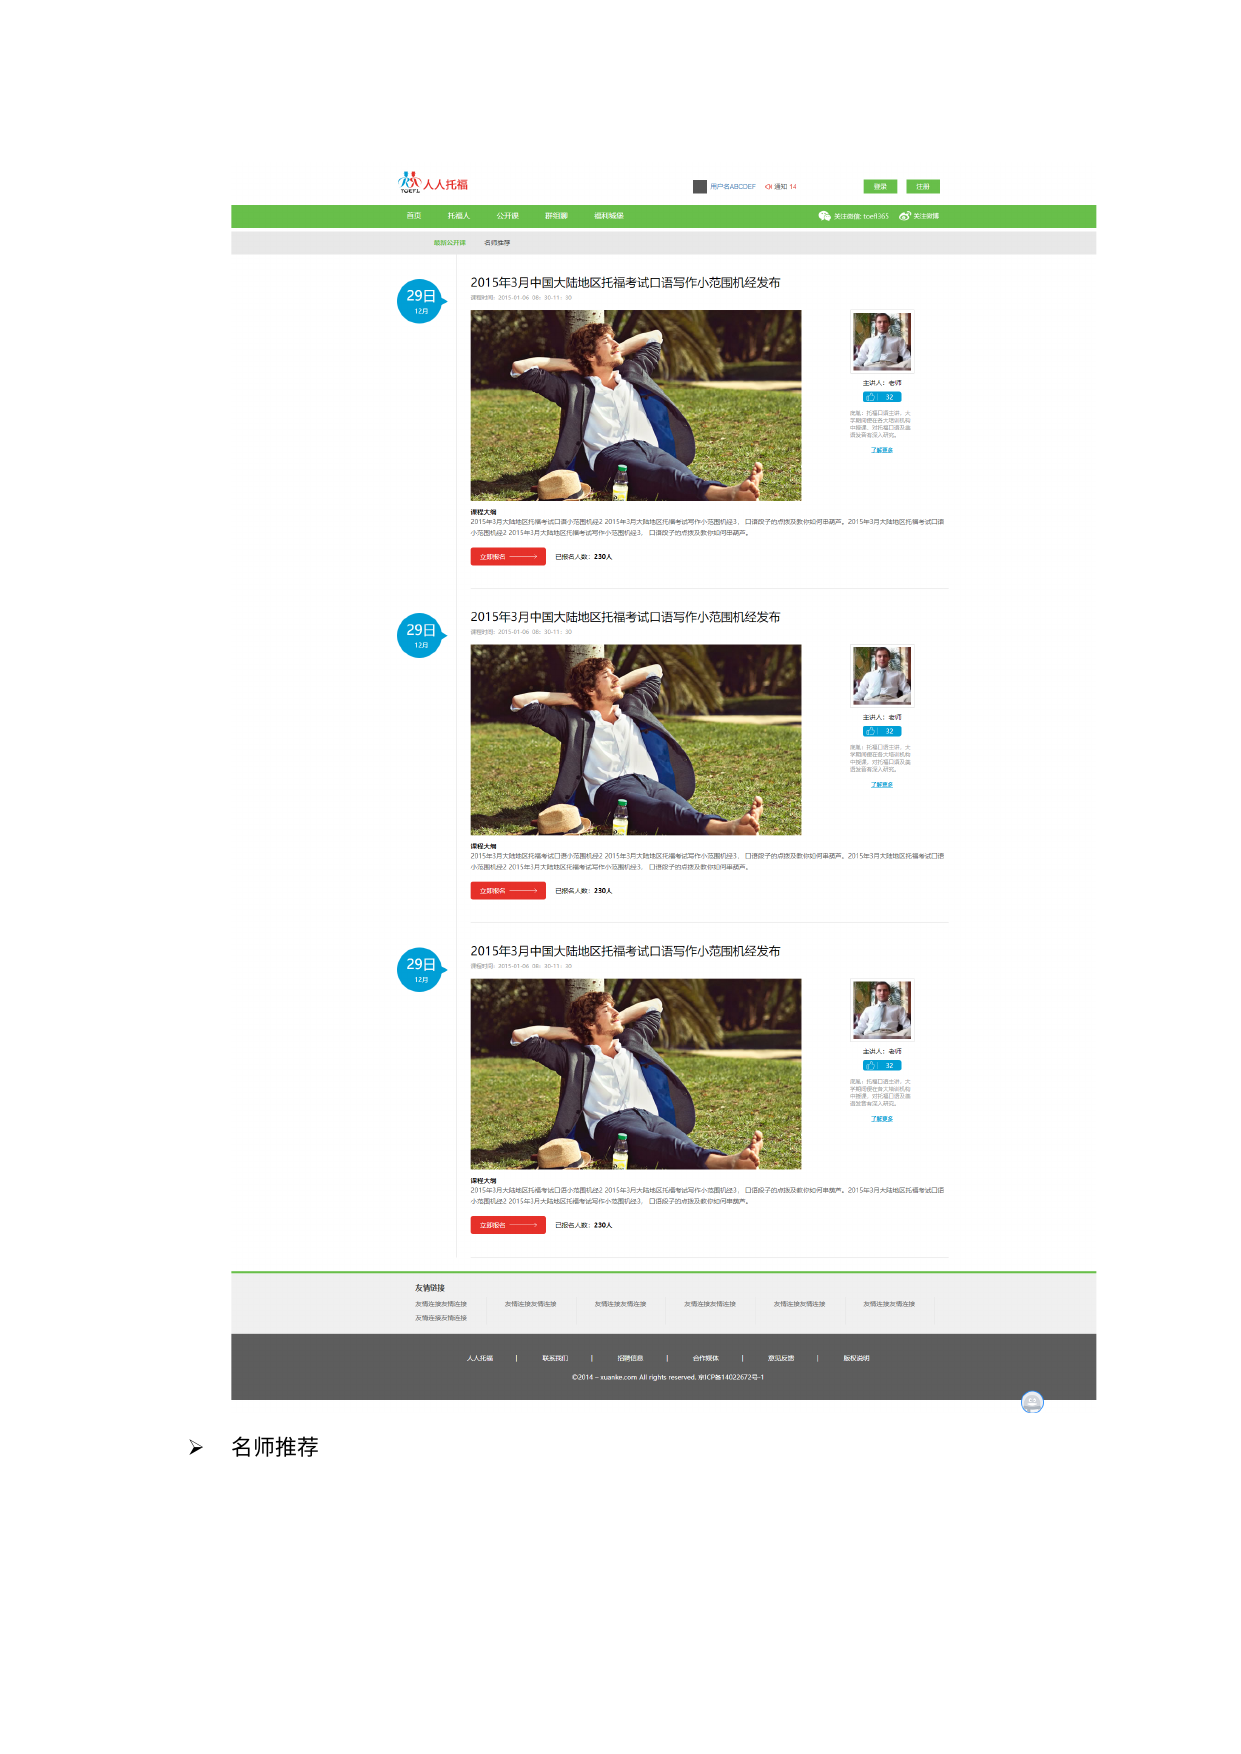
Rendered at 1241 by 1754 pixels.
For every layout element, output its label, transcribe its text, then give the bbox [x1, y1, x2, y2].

picture [231, 162, 1097, 1413]
list 名师推荐 [187, 1429, 1053, 1462]
